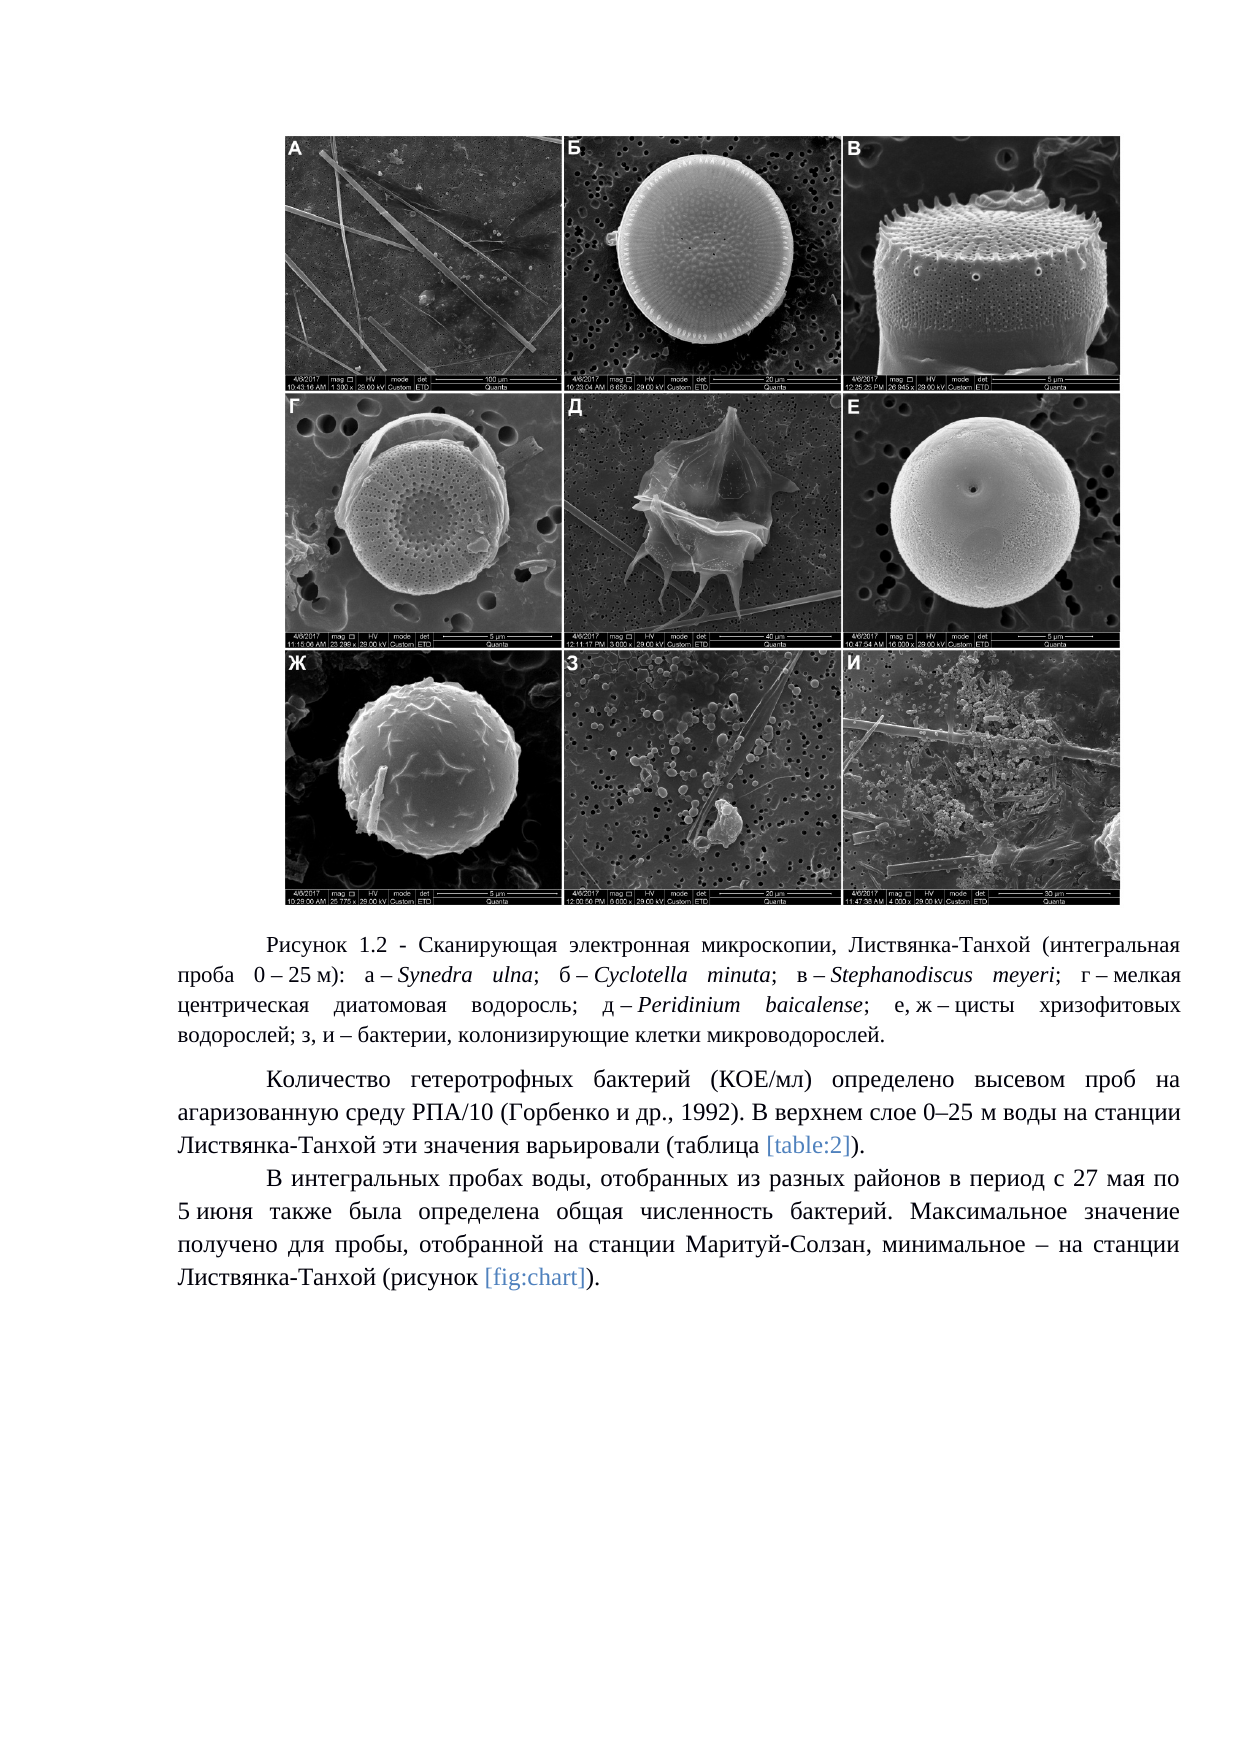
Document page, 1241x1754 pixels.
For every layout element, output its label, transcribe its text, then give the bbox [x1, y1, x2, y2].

text Количество гетеротрофных бактерий (КОЕ/мл) определено высевом проб на агаризованную среду РПА/10 (Горбенко и др., 1992). В верхнем слое 0–25 м воды на станции Листвянка-Танхой эти значения варьировали (таблица [table:2]). [177, 1064, 1181, 1159]
text Рисунок 1.2 - Сканирующая электронная микроскопии, Листвянка-Танхой (интегральная проба 0 – 25 м): а – Synedra ulna; б – Cyclotella minuta; в – Stephanodiscus meyeri; г – мелкая центрическая диатомовая водоросль; д – Peridinium baicalense; е, ж – цисты хризофитовых водорослей; з, и – бактерии, колонизирующие клетки микроводорослей. [177, 931, 1181, 1048]
picture [265, 118, 1141, 927]
text В интегральных пробах воды, отобранных из разных районов в период с 27 мая по 5 июня также была определена общая численность бактерий. Максимальное значение получено для пробы, отобранной на станции Маритуй-Солзан, минимальное – на станции Листвянка-Танхой (рисунок [fig:chart]). [177, 1163, 1181, 1291]
